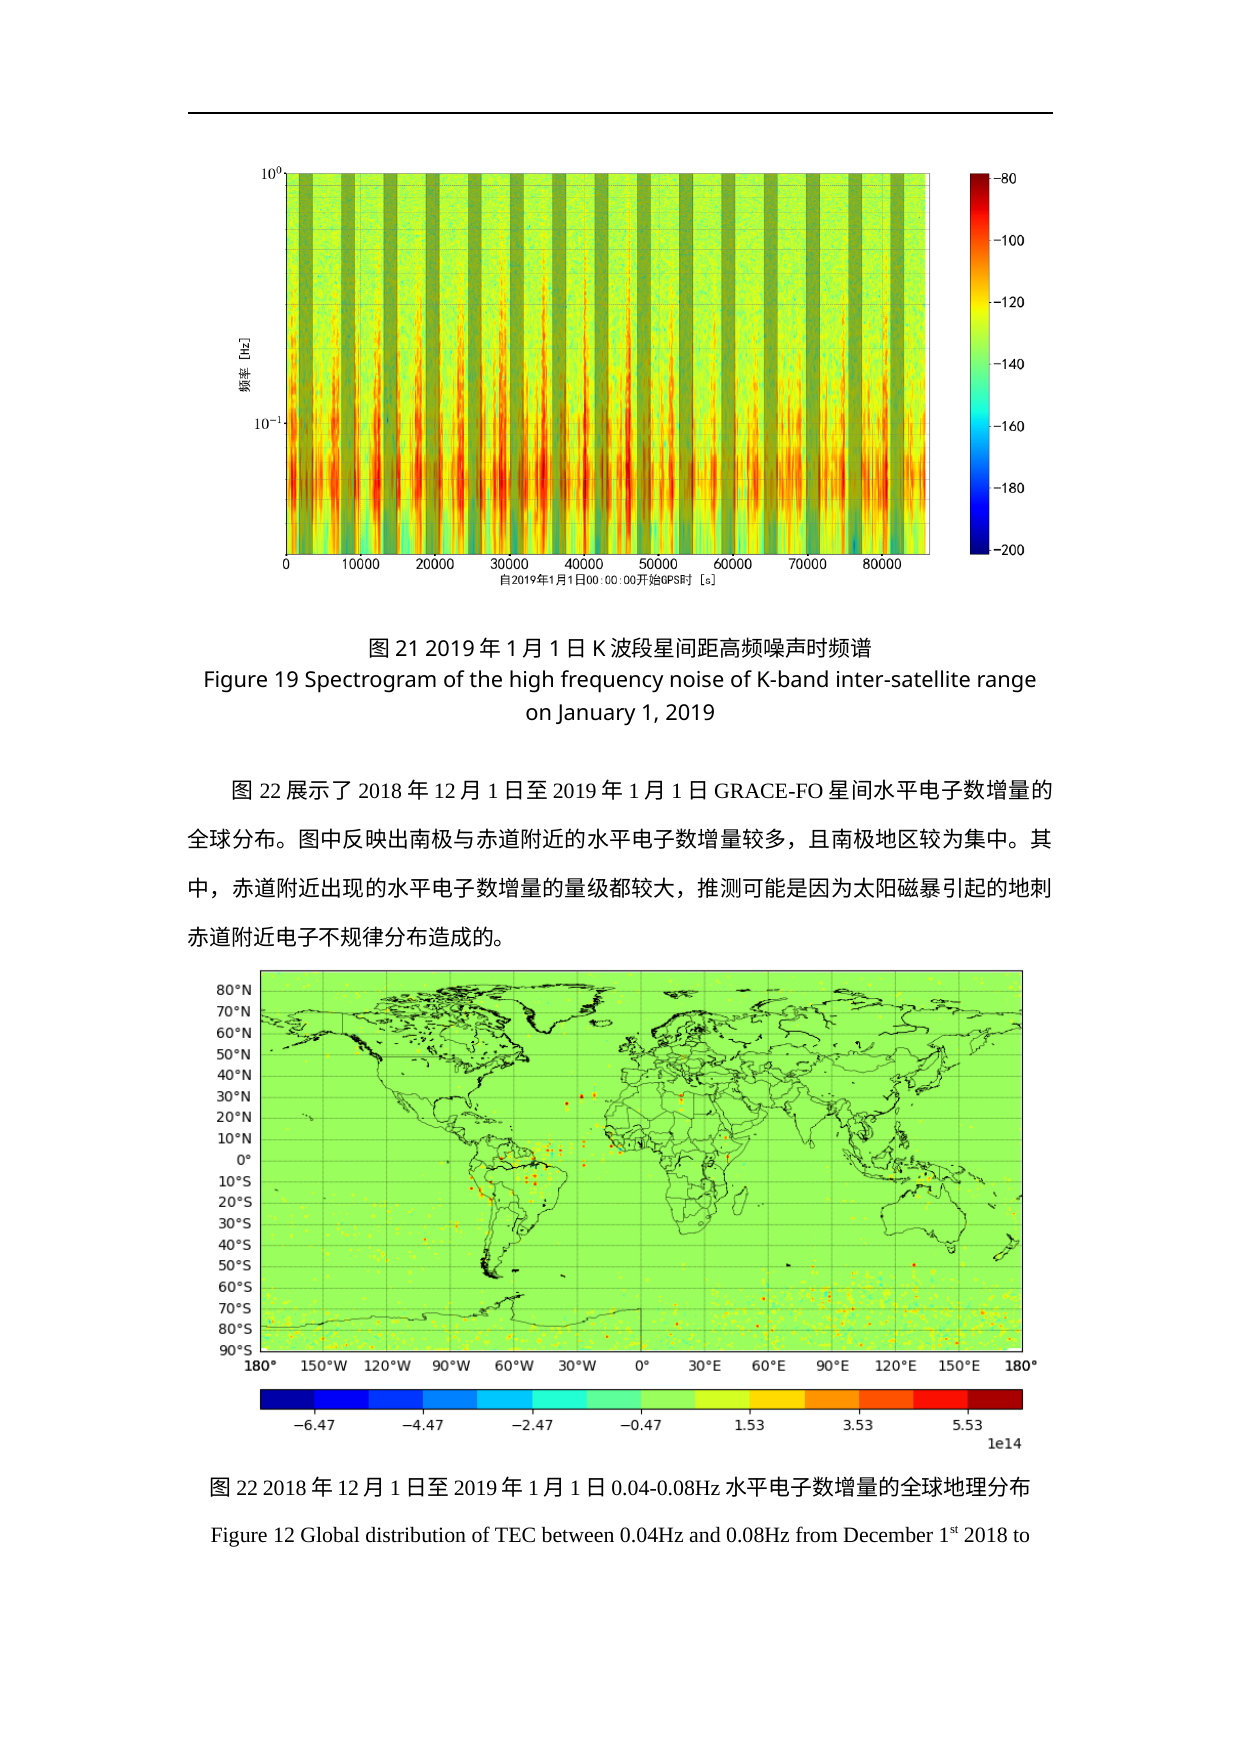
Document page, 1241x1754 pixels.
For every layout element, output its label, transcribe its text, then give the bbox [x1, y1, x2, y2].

picture [203, 967, 1037, 1456]
picture [232, 162, 1030, 592]
text 图 21 2019年1月1日K波段星间距高频噪声时频谱 [187, 630, 1053, 663]
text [187, 1518, 1053, 1551]
text Figure 19 Spectrogram of the high frequency noise of K-band inter-satellite range on January 1, 2019 [187, 663, 1053, 728]
text 图 22展示了2018年12月1日至2019年1月1日GRACE-FO星间水平电子数增量的全球分布。图中反映出南极与赤道附近的水平电子数增量较多，且南极地区较为集中。其中，赤道附近出现的水平电子数增量的量级都较大，推测可能是因为太阳磁暴引起的地刺赤道附近电子不规律分布造成的。 [187, 773, 1053, 952]
text 图 22 2018年12月1日至 2019年1月1日0.04-0.08Hz水平电子数增量的全球地理分布 [187, 1470, 1053, 1502]
